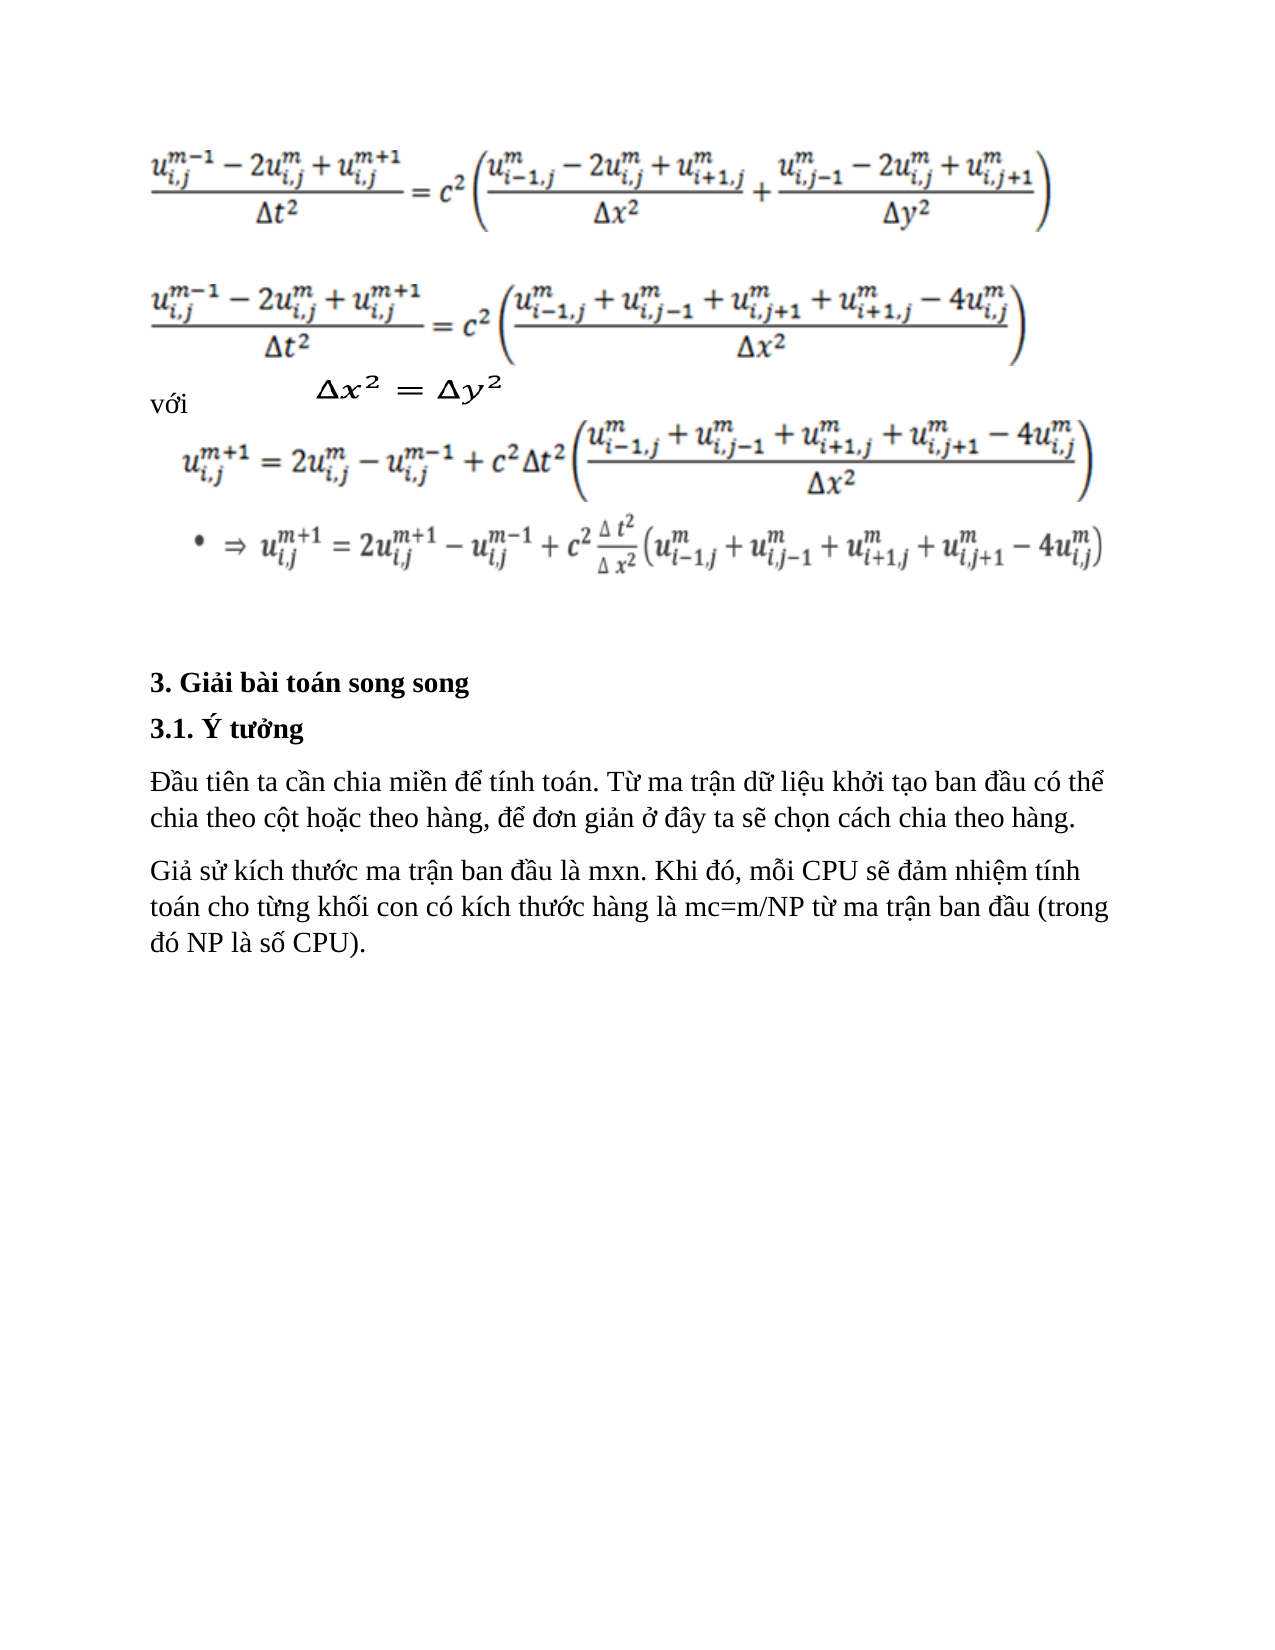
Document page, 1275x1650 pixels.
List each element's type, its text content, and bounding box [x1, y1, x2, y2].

text 3.1. Ý tưởng [150, 712, 1125, 745]
subtitle 3. Giải bài toán song song [150, 666, 1125, 699]
text Giả sử kích thước ma trận ban đầu là mxn. Khi đó, mỗi CPU sẽ đảm nhiệm tính toán cho từng khối con có kích thước hàng là mc=m/NP từ ma trận ban đầu (trong đó NP là số CPU). [150, 853, 1125, 959]
picture [173, 420, 1102, 591]
picture [150, 284, 1027, 414]
picture [150, 150, 1052, 232]
text với [150, 365, 1125, 420]
text Đầu tiên ta cần chia miền để tính toán. Từ ma trận dữ liệu khởi tạo ban đầu có thể chia theo cột hoặc theo hàng, để đơn giản ở đây ta sẽ chọn cách chia theo hàng. [150, 764, 1125, 834]
